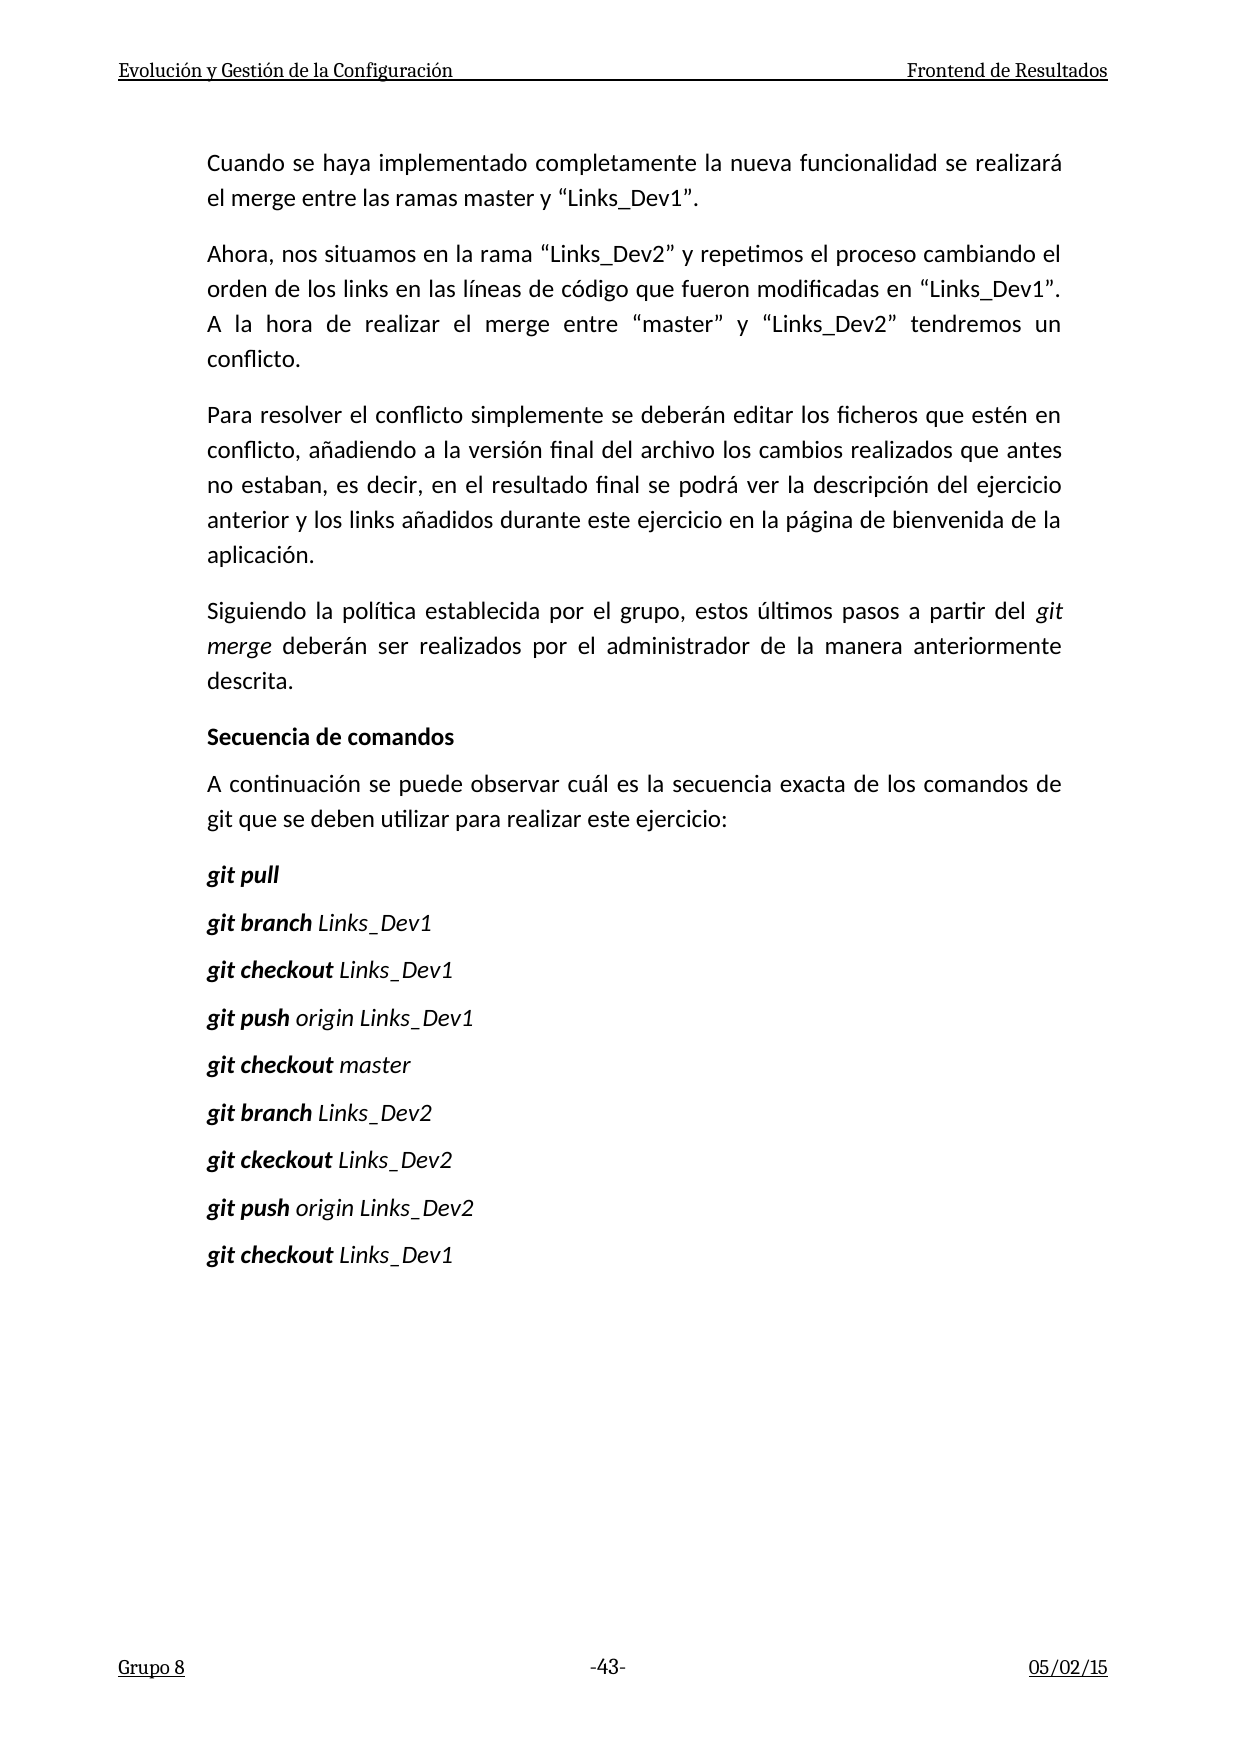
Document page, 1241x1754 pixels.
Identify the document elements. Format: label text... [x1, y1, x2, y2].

text git ckeckout Links_Dev2 [207, 1144, 1063, 1175]
text git branch Links_Dev1 [207, 907, 1063, 937]
text git checkout Links_Dev1 [207, 954, 1063, 985]
text Para resolver el conflicto simplemente se deberán editar los ficheros que estén en conflicto, añadiendo a la versión final del archivo los cambios realizados que antes no estaban, es decir, en el resultado final se podrá ver la descripción del ejercicio anterior y los links añadidos durante este ejercicio en la página de bienvenida de la aplicación. [207, 399, 1063, 570]
text Siguiendo la política establecida por el grupo, estos últimos pasos a partir del git merge deberán ser realizados por el administrador de la manera anteriormente descrita. [207, 595, 1063, 696]
text A continuación se puede observar cuál es la secuencia exacta de los comandos de git que se deben utilizar para realizar este ejercicio: [207, 768, 1063, 834]
text Cuando se haya implementado completamente la nueva funcionalidad se realizará el merge entre las ramas master y “Links_Dev1”. [207, 148, 1063, 213]
text Ahora, nos situamos en la rama “Links_Dev2” y repetimos el proceso cambiando el orden de los links en las líneas de código que fueron modificadas en “Links_Dev1”. A la hora de realizar el merge entre “master” y “Links_Dev2” tendremos un conflicto. [207, 238, 1063, 374]
text git checkout master [207, 1049, 1063, 1080]
text git push origin Links_Dev1 [207, 1002, 1063, 1032]
text git branch Links_Dev2 [207, 1097, 1063, 1127]
text Secuencia de comandos [207, 721, 1063, 751]
text git push origin Links_Dev2 [207, 1192, 1063, 1222]
text git checkout Links_Dev1 [207, 1239, 1063, 1270]
text git pull [207, 859, 1063, 890]
